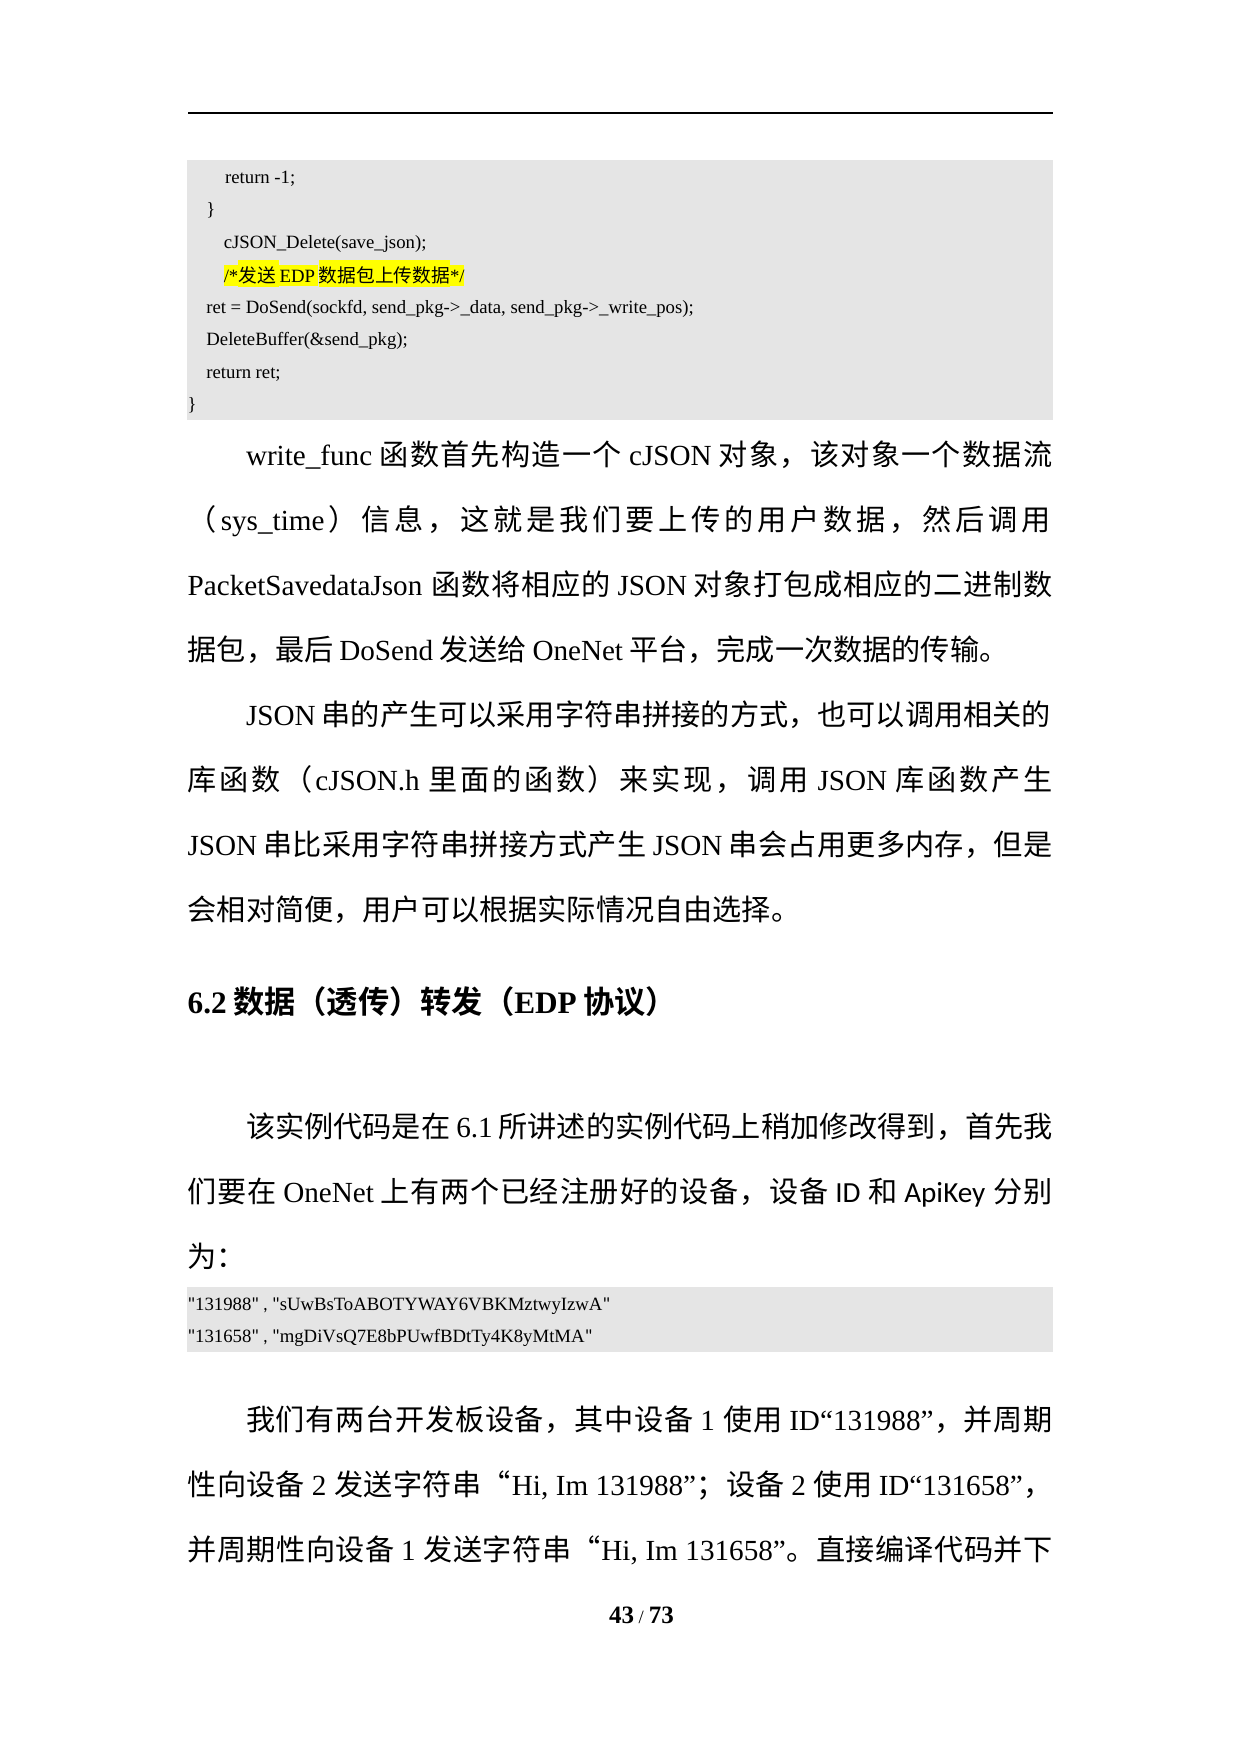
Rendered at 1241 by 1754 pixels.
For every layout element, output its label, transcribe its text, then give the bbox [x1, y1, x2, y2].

text write_func函数首先构造一个cJSON对象，该对象一个数据流（sys_time）信息，这就是我们要上传的用户数据，然后调用PacketSavedataJson 函数将相应的JSON对象打包成相应的二进制数据包，最后DoSend发送给OneNet平台，完成一次数据的传输。 [187, 420, 1053, 680]
text DeleteBuffer(&send_pkg); [187, 323, 1053, 355]
text return -1; [187, 160, 1053, 193]
text } [187, 388, 1053, 420]
text } [187, 193, 1053, 225]
text 该实例代码是在6.1所讲述的实例代码上稍加修改得到，首先我们要在OneNet上有两个已经注册好的设备，设备ID 和ApiKey 分别为： [187, 1092, 1053, 1287]
text "131658" , "mgDiVsQ7E8bPUwfBDtTy4K8yMtMA" [187, 1320, 1053, 1352]
text return ret; [187, 355, 1053, 388]
text /*发送EDP数据包上传数据*/ [187, 258, 1053, 290]
text ret = DoSend(sockfd, send_pkg->_data, send_pkg->_write_pos); [187, 290, 1053, 323]
subtitle 6.2数据（透传）转发（EDP协议） [187, 967, 1053, 1032]
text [187, 1385, 1053, 1580]
text JSON串的产生可以采用字符串拼接的方式，也可以调用相关的库函数（cJSON.h里面的函数）来实现，调用JSON库函数产生JSON串比采用字符串拼接方式产生JSON串会占用更多内存，但是会相对简便，用户可以根据实际情况自由选择。 [187, 680, 1053, 940]
text "131988" , "sUwBsToABOTYWAY6VBKMztwyIzwA" [187, 1287, 1053, 1320]
text cJSON_Delete(save_json); [187, 225, 1053, 258]
